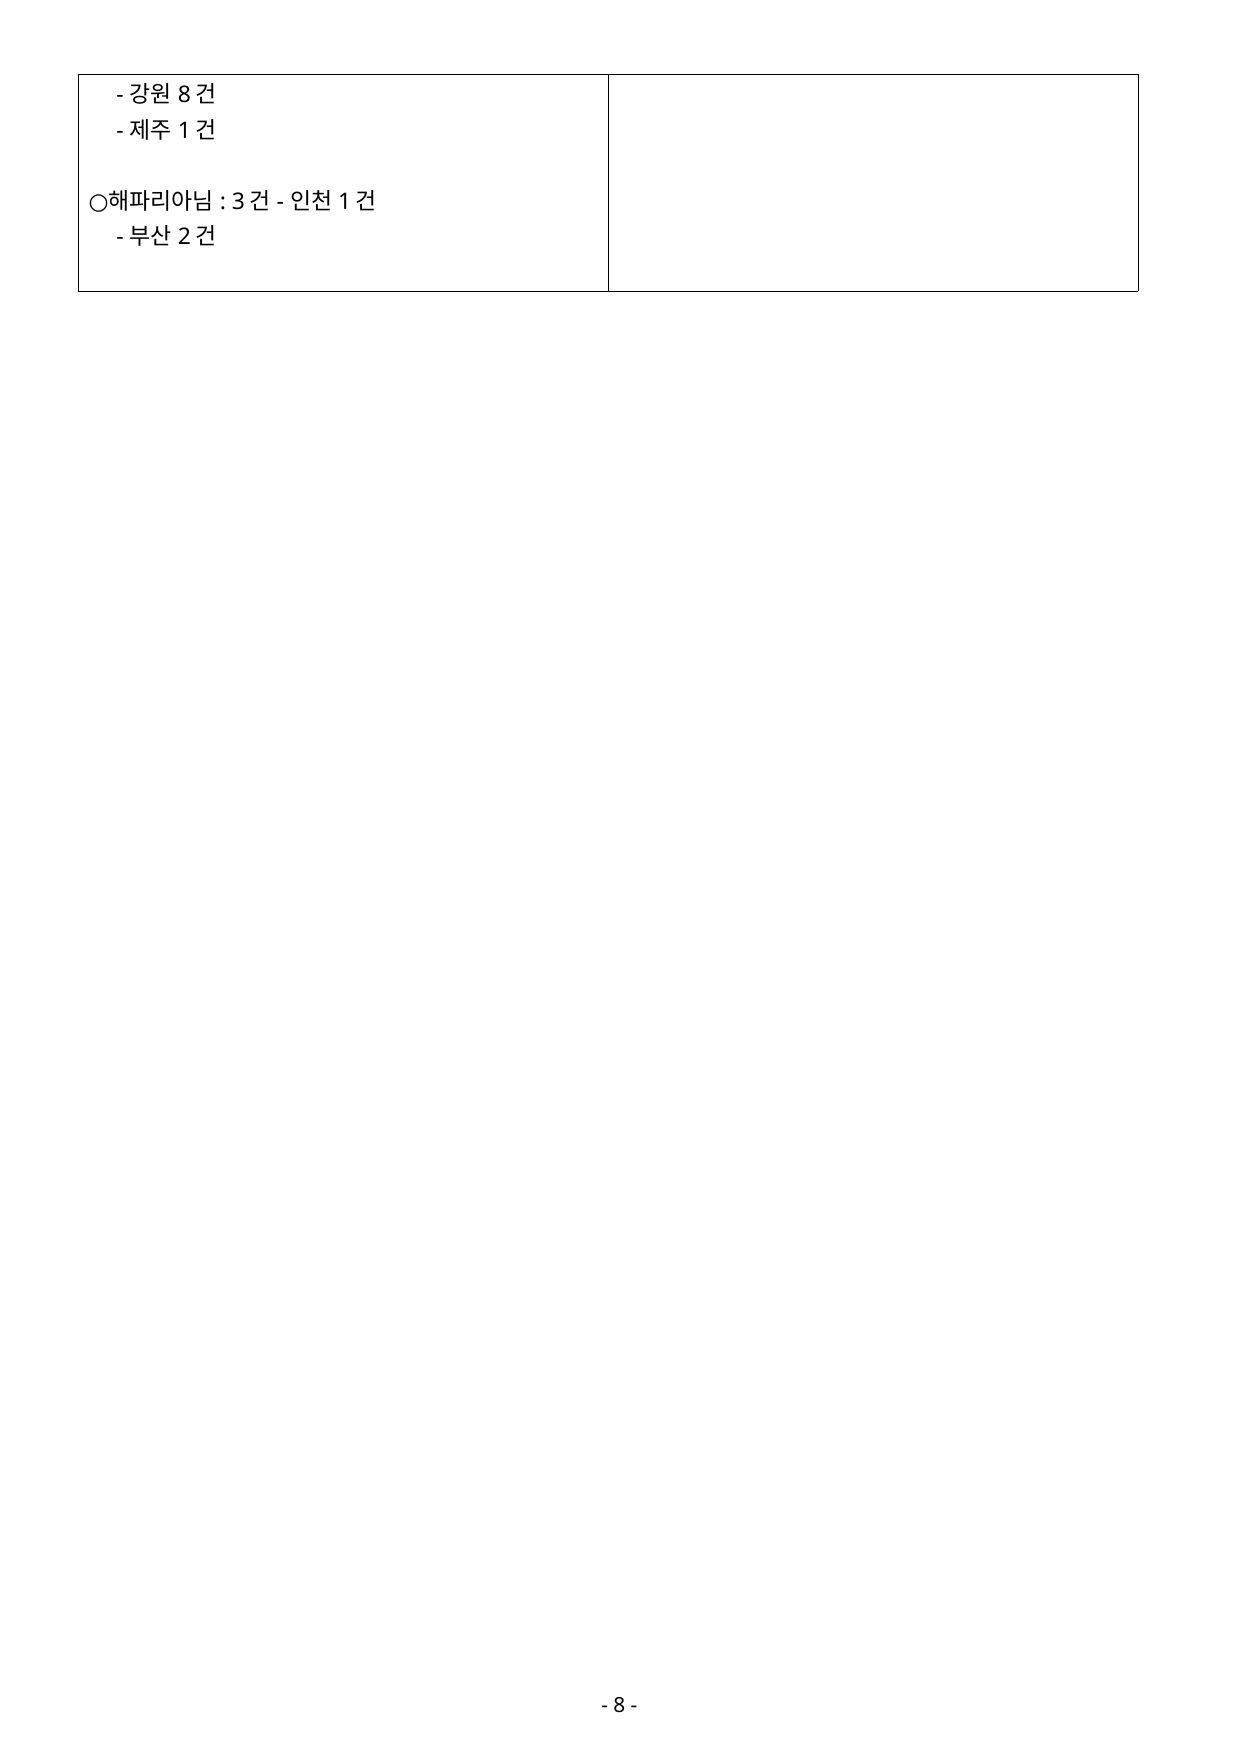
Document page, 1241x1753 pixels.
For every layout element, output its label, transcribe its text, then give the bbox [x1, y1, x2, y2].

table_header [609, 75, 1138, 291]
text - 8 - [88, 1696, 1149, 1716]
table_header - 강원 8건 - 제주 1건 ○해파리아님 : 3건 - 인천 1건 - 부산 2건 [79, 75, 608, 291]
